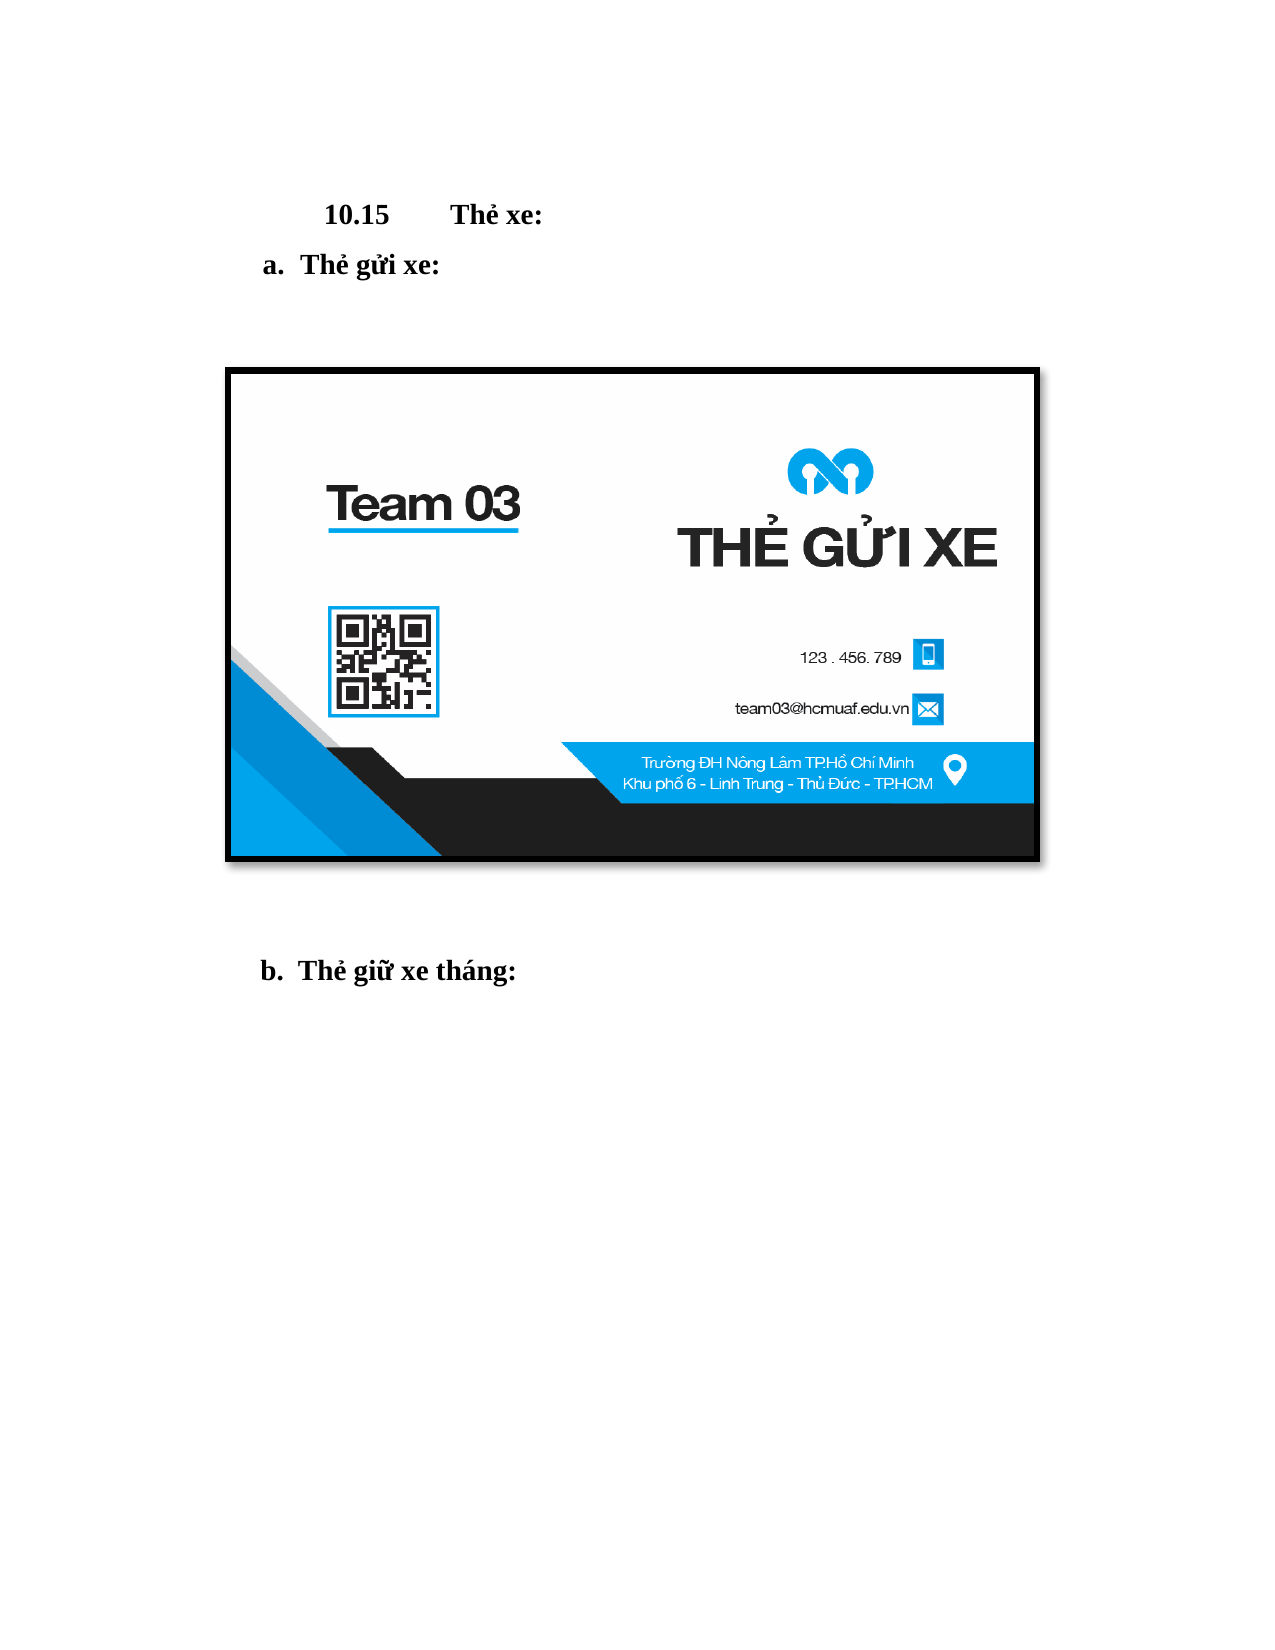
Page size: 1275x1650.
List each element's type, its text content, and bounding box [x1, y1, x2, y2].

text Thẻ giữ xe tháng: [260, 953, 1125, 986]
list Thẻ gửi xe: [262, 247, 1125, 281]
picture [735, 758, 740, 767]
text Thẻ xe: [300, 197, 1125, 230]
picture [944, 755, 966, 784]
picture [231, 374, 1034, 856]
